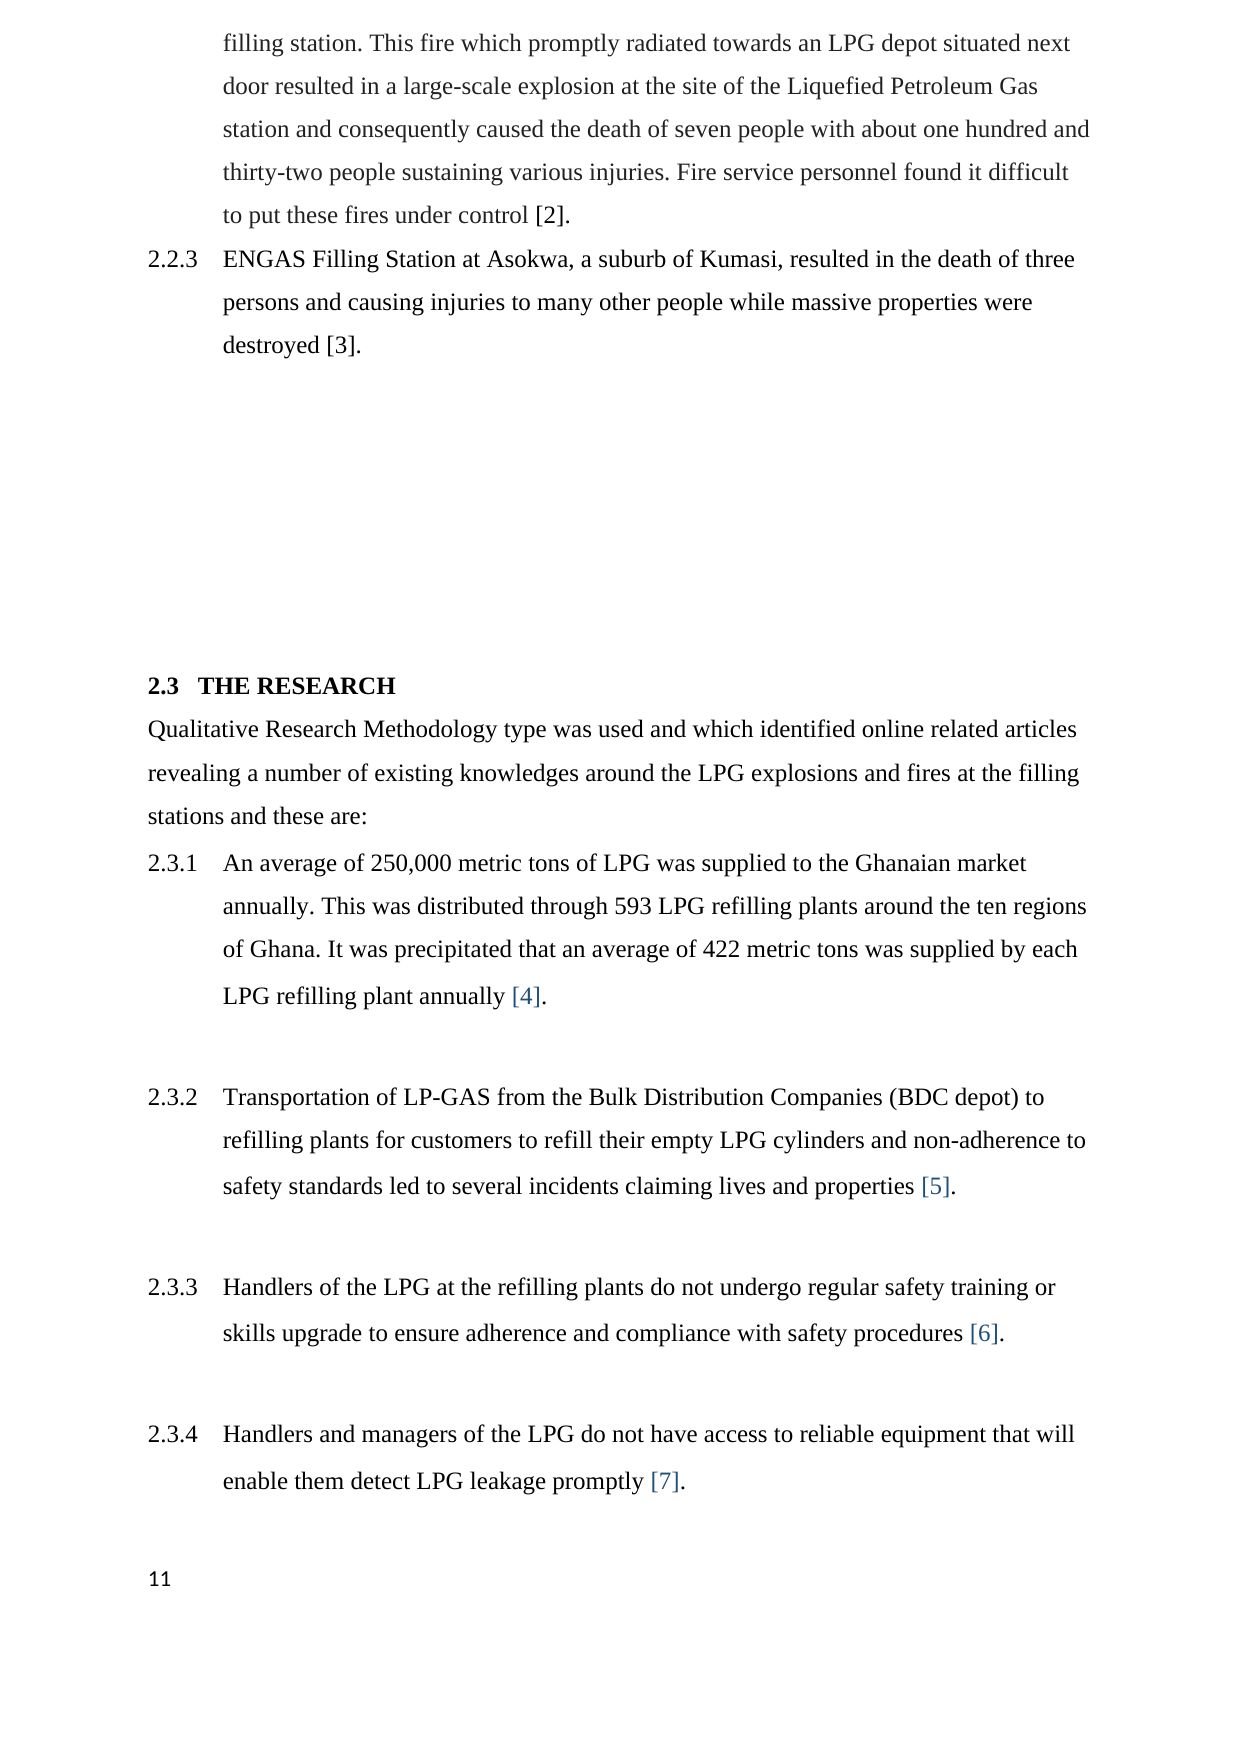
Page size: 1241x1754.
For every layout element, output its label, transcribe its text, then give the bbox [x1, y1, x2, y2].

subtitle An average of 250,000 metric tons of LPG was supplied to the Ghanaian market annually. This was distributed through 593 LPG refilling plants around the ten regions of Ghana. It was precipitated that an average of 422 metric tons was supplied by each LPG refilling plant annually . [148, 848, 1093, 1011]
text Qualitative Research Methodology type was used and which identified online related articles revealing a number of existing knowledges around the LPG explosions and fires at the filling stations and these are: [148, 714, 1093, 829]
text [148, 28, 1093, 229]
subtitle Handlers and managers of the LPG do not have access to reliable equipment that will enable them detect LPG leakage promptly . [148, 1419, 1093, 1496]
list ENGAS Filling Station at Asokwa, a suburb of Kumasi, resulted in the death of three persons and causing injuries to many other people while massive properties were destroyed . [148, 244, 1093, 359]
list THE RESEARCH [148, 671, 1093, 700]
subtitle Handlers of the LPG at the refilling plants do not undergo regular safety training or skills upgrade to ensure adherence and compliance with safety procedures . [148, 1272, 1093, 1349]
subtitle Transportation of LP-GAS from the Bulk Distribution Companies (BDC depot) to refilling plants for customers to refill their empty LPG cylinders and non-adherence to safety standards led to several incidents claiming lives and properties. [148, 1082, 1093, 1202]
